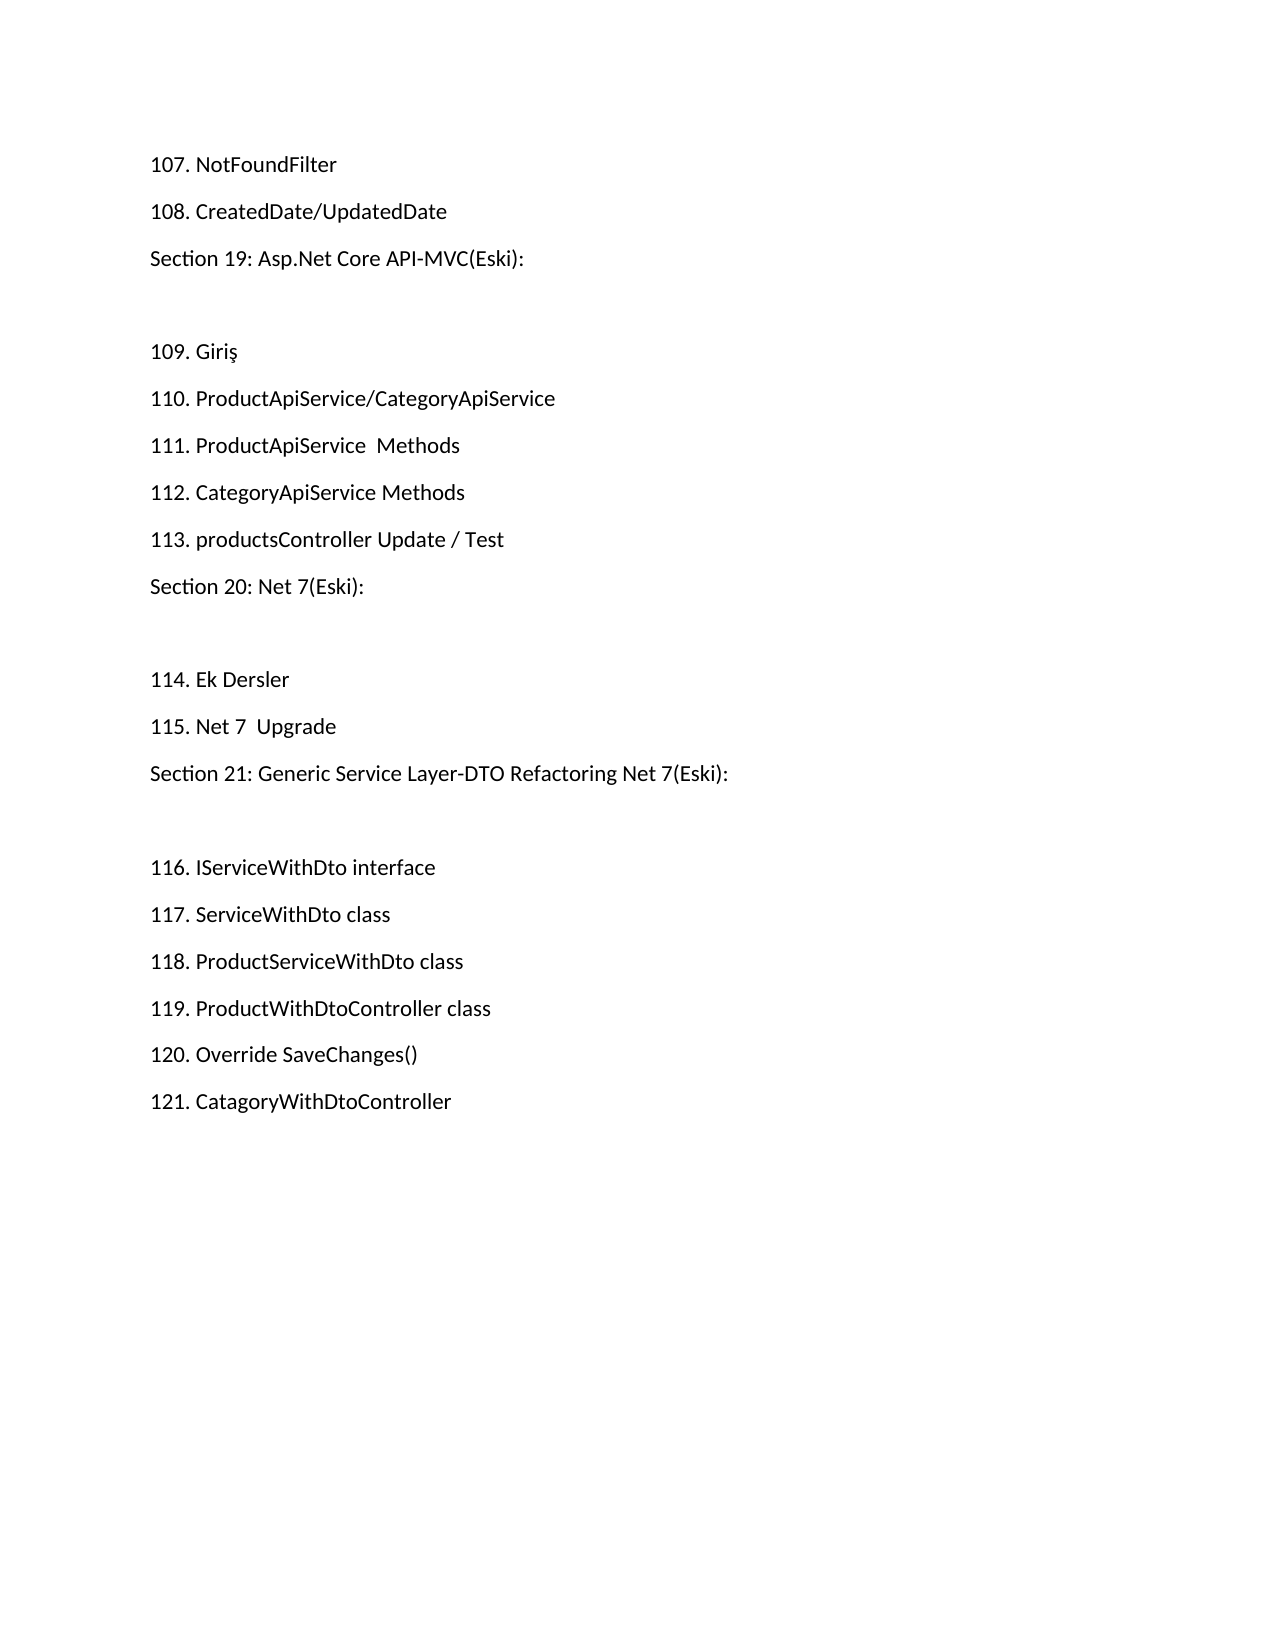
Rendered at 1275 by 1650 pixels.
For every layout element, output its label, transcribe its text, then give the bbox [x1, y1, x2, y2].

text 109. Giriş [150, 337, 1125, 366]
text 108. CreatedDate/UpdatedDate [150, 197, 1125, 225]
text 112. CategoryApiService Methods [150, 478, 1125, 506]
text 111. ProductApiService Methods [150, 431, 1125, 459]
text 119. ProductWithDtoController class [150, 994, 1125, 1022]
text 113. productsController Update / Test [150, 525, 1125, 553]
text 116. IServiceWithDto interface [150, 853, 1125, 881]
text 107. NotFoundFilter [150, 150, 1125, 178]
text Section 20: Net 7(Eski): [150, 572, 1125, 600]
text 121. CatagoryWithDtoController [150, 1087, 1125, 1116]
text Section 21: Generic Service Layer-DTO Refactoring Net 7(Eski): [150, 759, 1125, 787]
text 114. Ek Dersler [150, 666, 1125, 694]
text 120. Override SaveChanges() [150, 1041, 1125, 1069]
text 117. ServiceWithDto class [150, 900, 1125, 928]
text 115. Net 7 Upgrade [150, 712, 1125, 741]
text Section 19: Asp.Net Core API-MVC(Eski): [150, 244, 1125, 272]
text 110. ProductApiService/CategoryApiService [150, 384, 1125, 412]
text 118. ProductServiceWithDto class [150, 947, 1125, 975]
